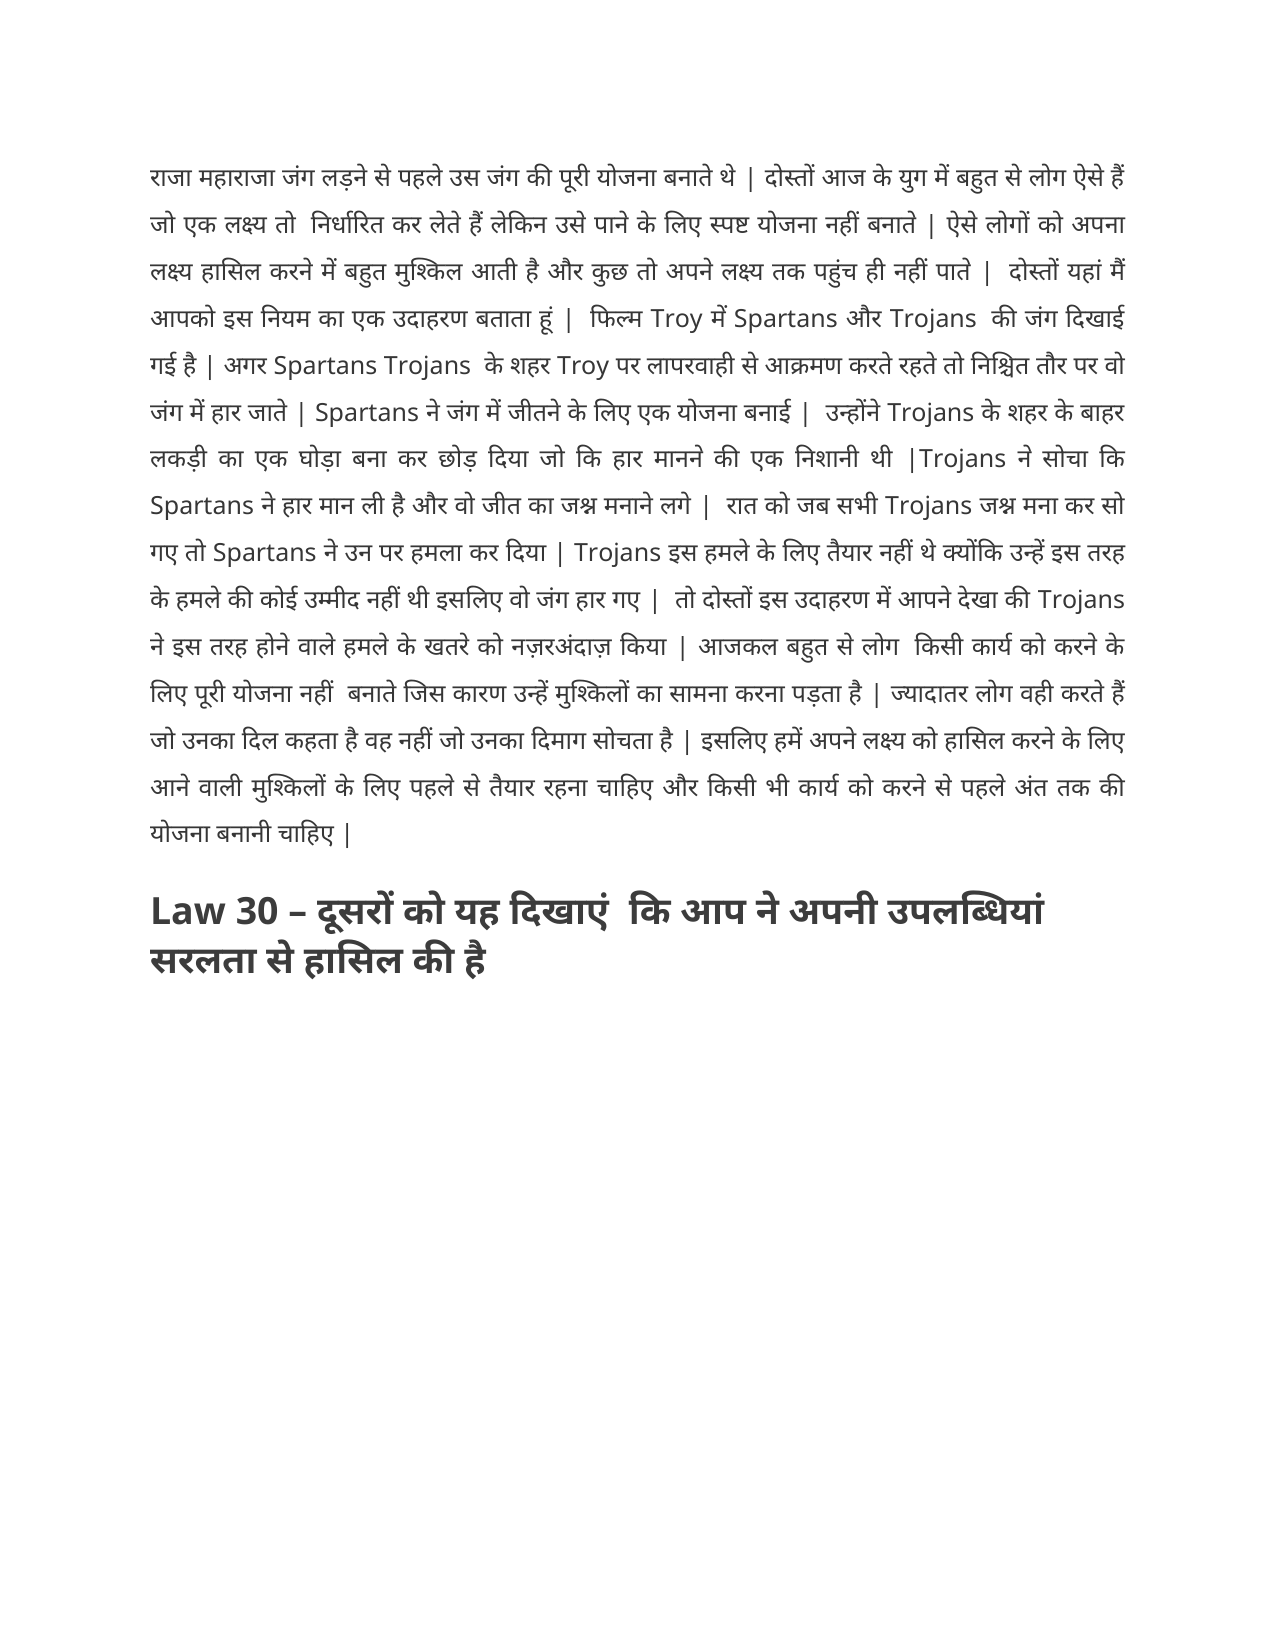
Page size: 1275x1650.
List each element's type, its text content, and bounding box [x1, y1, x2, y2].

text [150, 150, 1125, 853]
subtitle Law 30 – दूसरों को यह दिखाएं कि आप ने अपनी उपलब्धियां सरलता से हासिल की है [150, 884, 1125, 988]
